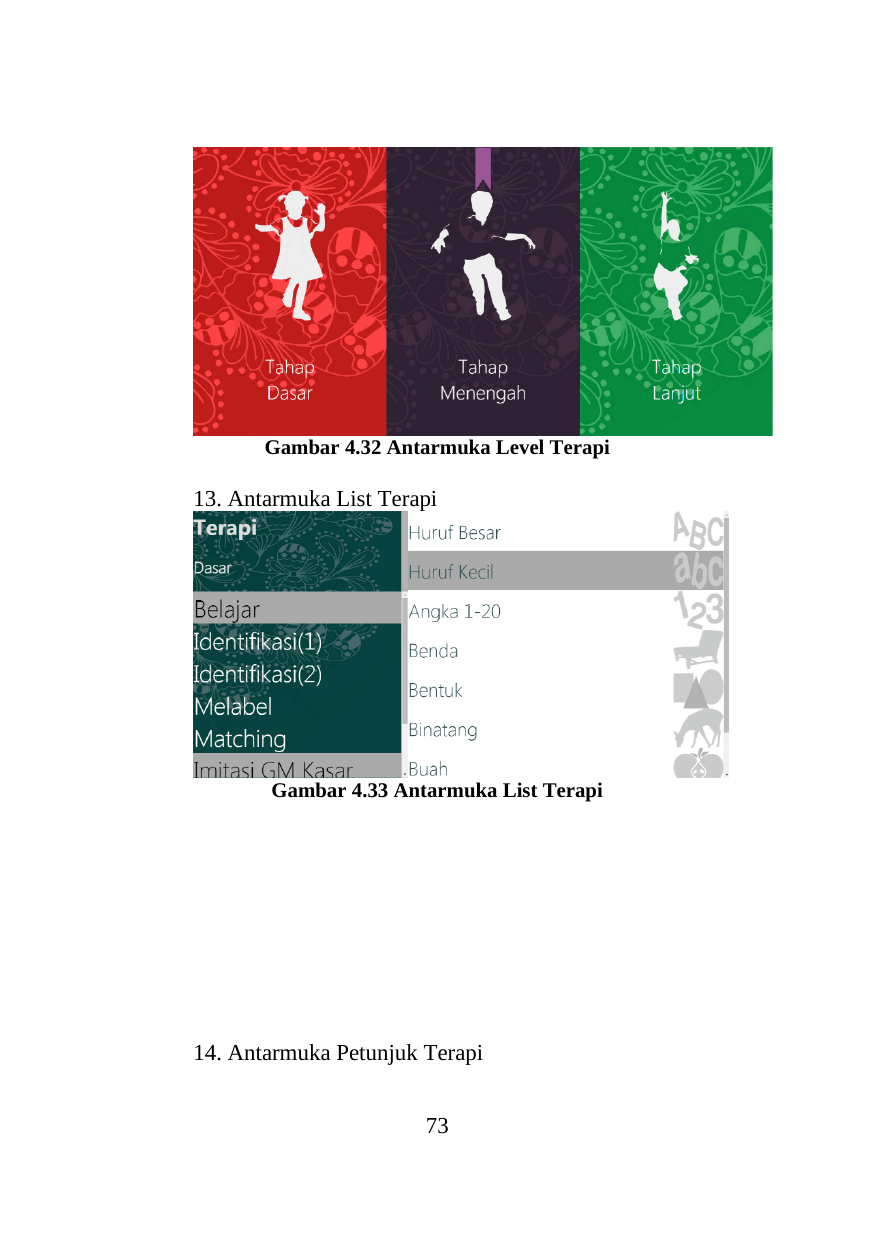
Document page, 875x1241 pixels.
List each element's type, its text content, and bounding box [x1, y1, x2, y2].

picture [193, 511, 729, 778]
picture [193, 147, 773, 436]
text 13. Antarmuka List Terapi [193, 486, 756, 512]
text 14. Antarmuka Petunjuk Terapi [193, 1039, 756, 1065]
